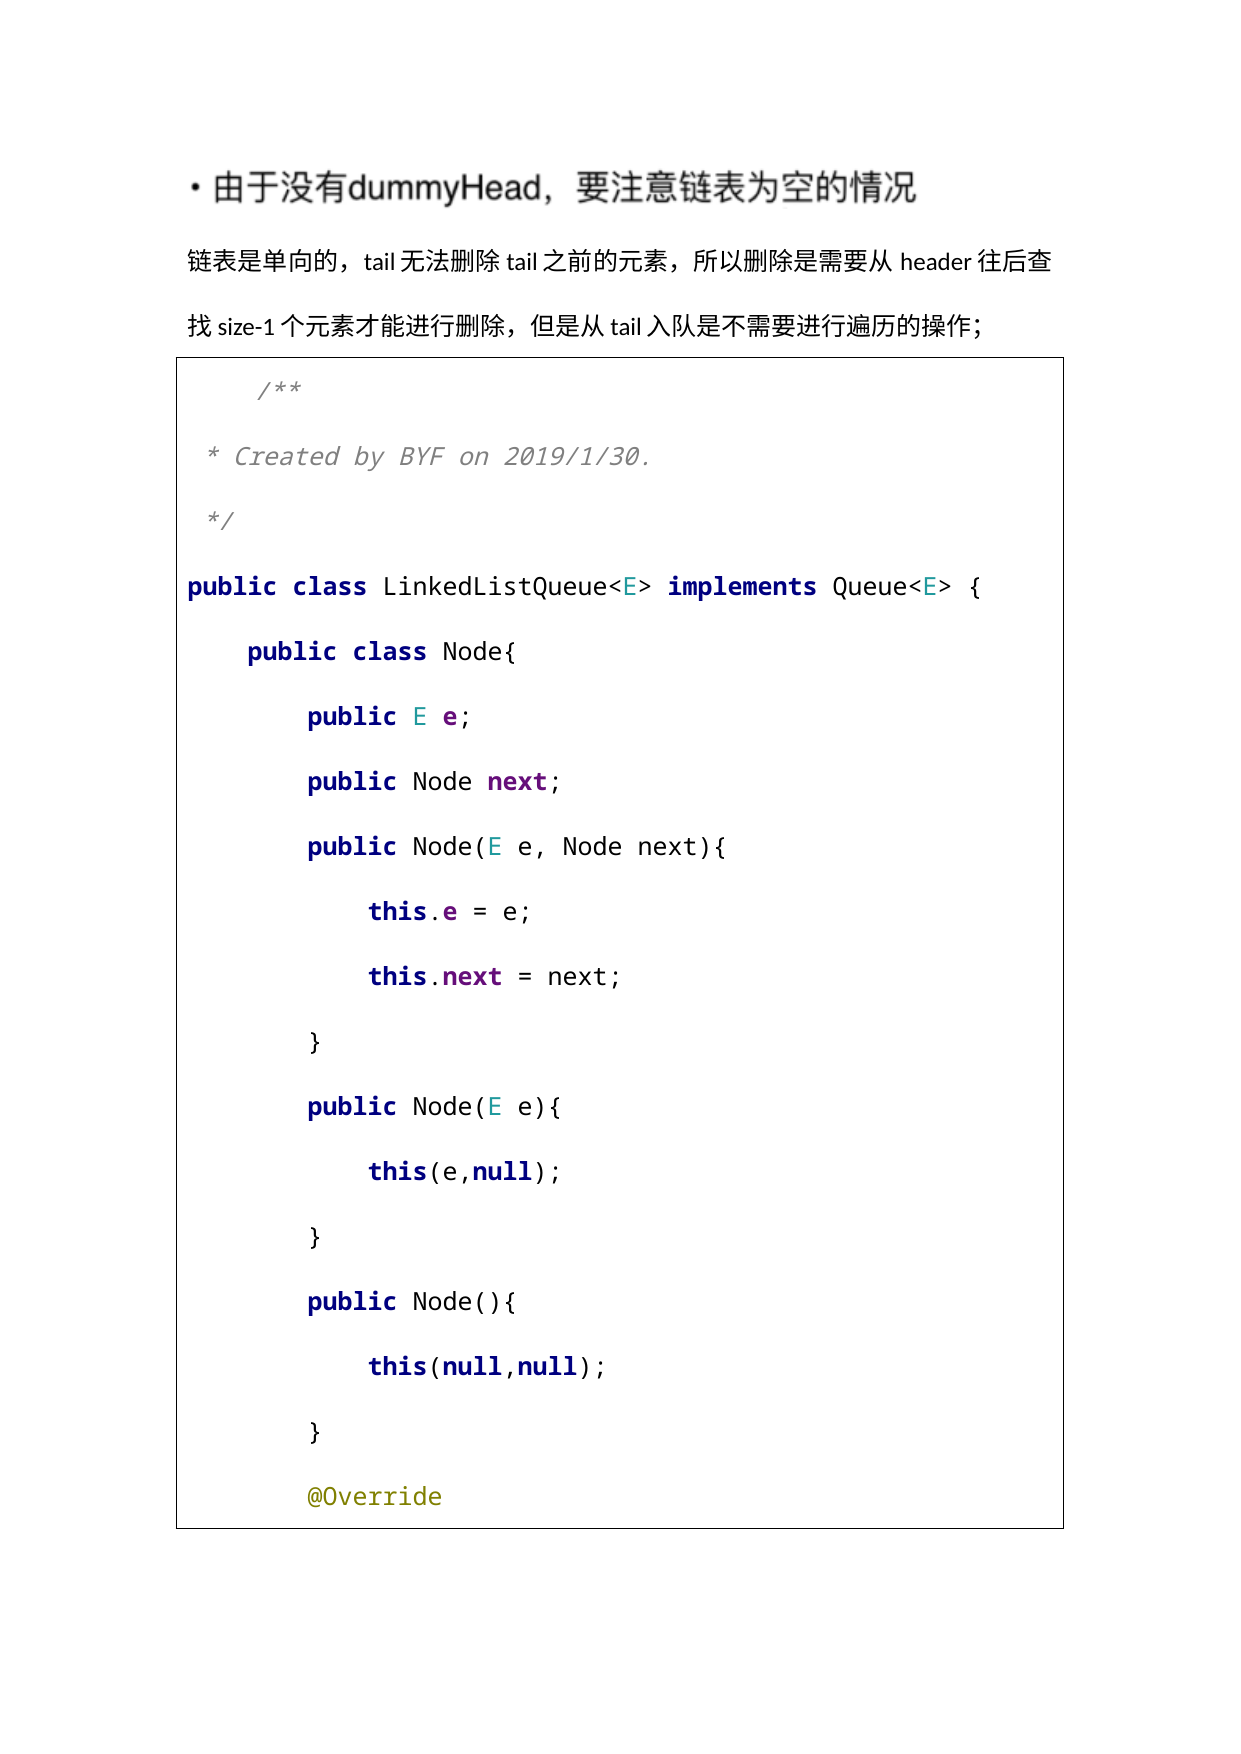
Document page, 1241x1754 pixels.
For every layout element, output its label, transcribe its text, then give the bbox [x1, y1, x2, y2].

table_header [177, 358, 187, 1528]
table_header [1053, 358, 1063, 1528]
text 链表是单向的，tail无法删除tail之前的元素，所以删除是需要从header往后查找size-1个元素才能进行删除，但是从tail入队是不需要进行遍历的操作； [187, 227, 1053, 357]
picture [187, 162, 933, 209]
